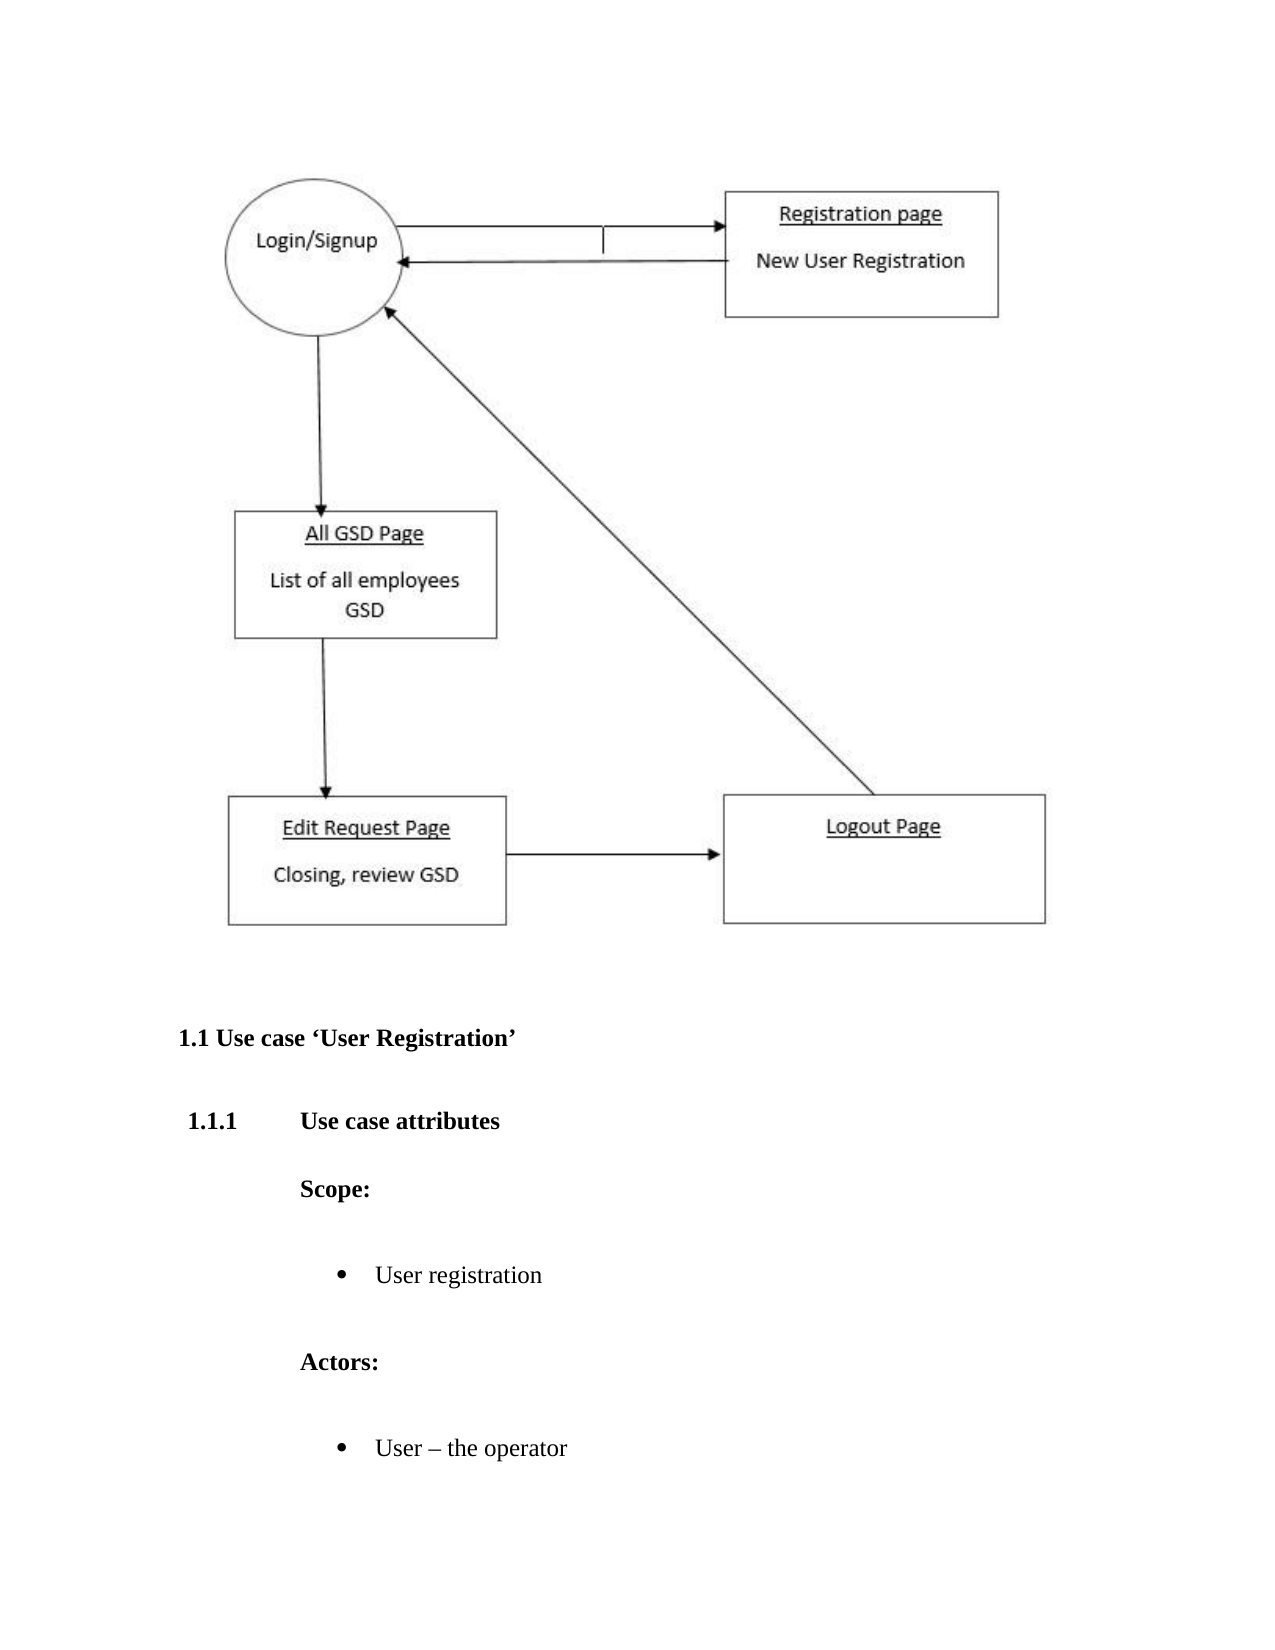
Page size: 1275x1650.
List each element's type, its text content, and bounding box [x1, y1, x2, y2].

text Actors: [300, 1347, 1125, 1375]
list User registration [337, 1260, 1113, 1289]
subtitle Use case ‘User Registration’ [178, 1023, 1113, 1052]
list User – the operator [337, 1433, 1113, 1462]
text Scope: [300, 1174, 1125, 1203]
subtitle Use case attributes [187, 1106, 1113, 1135]
